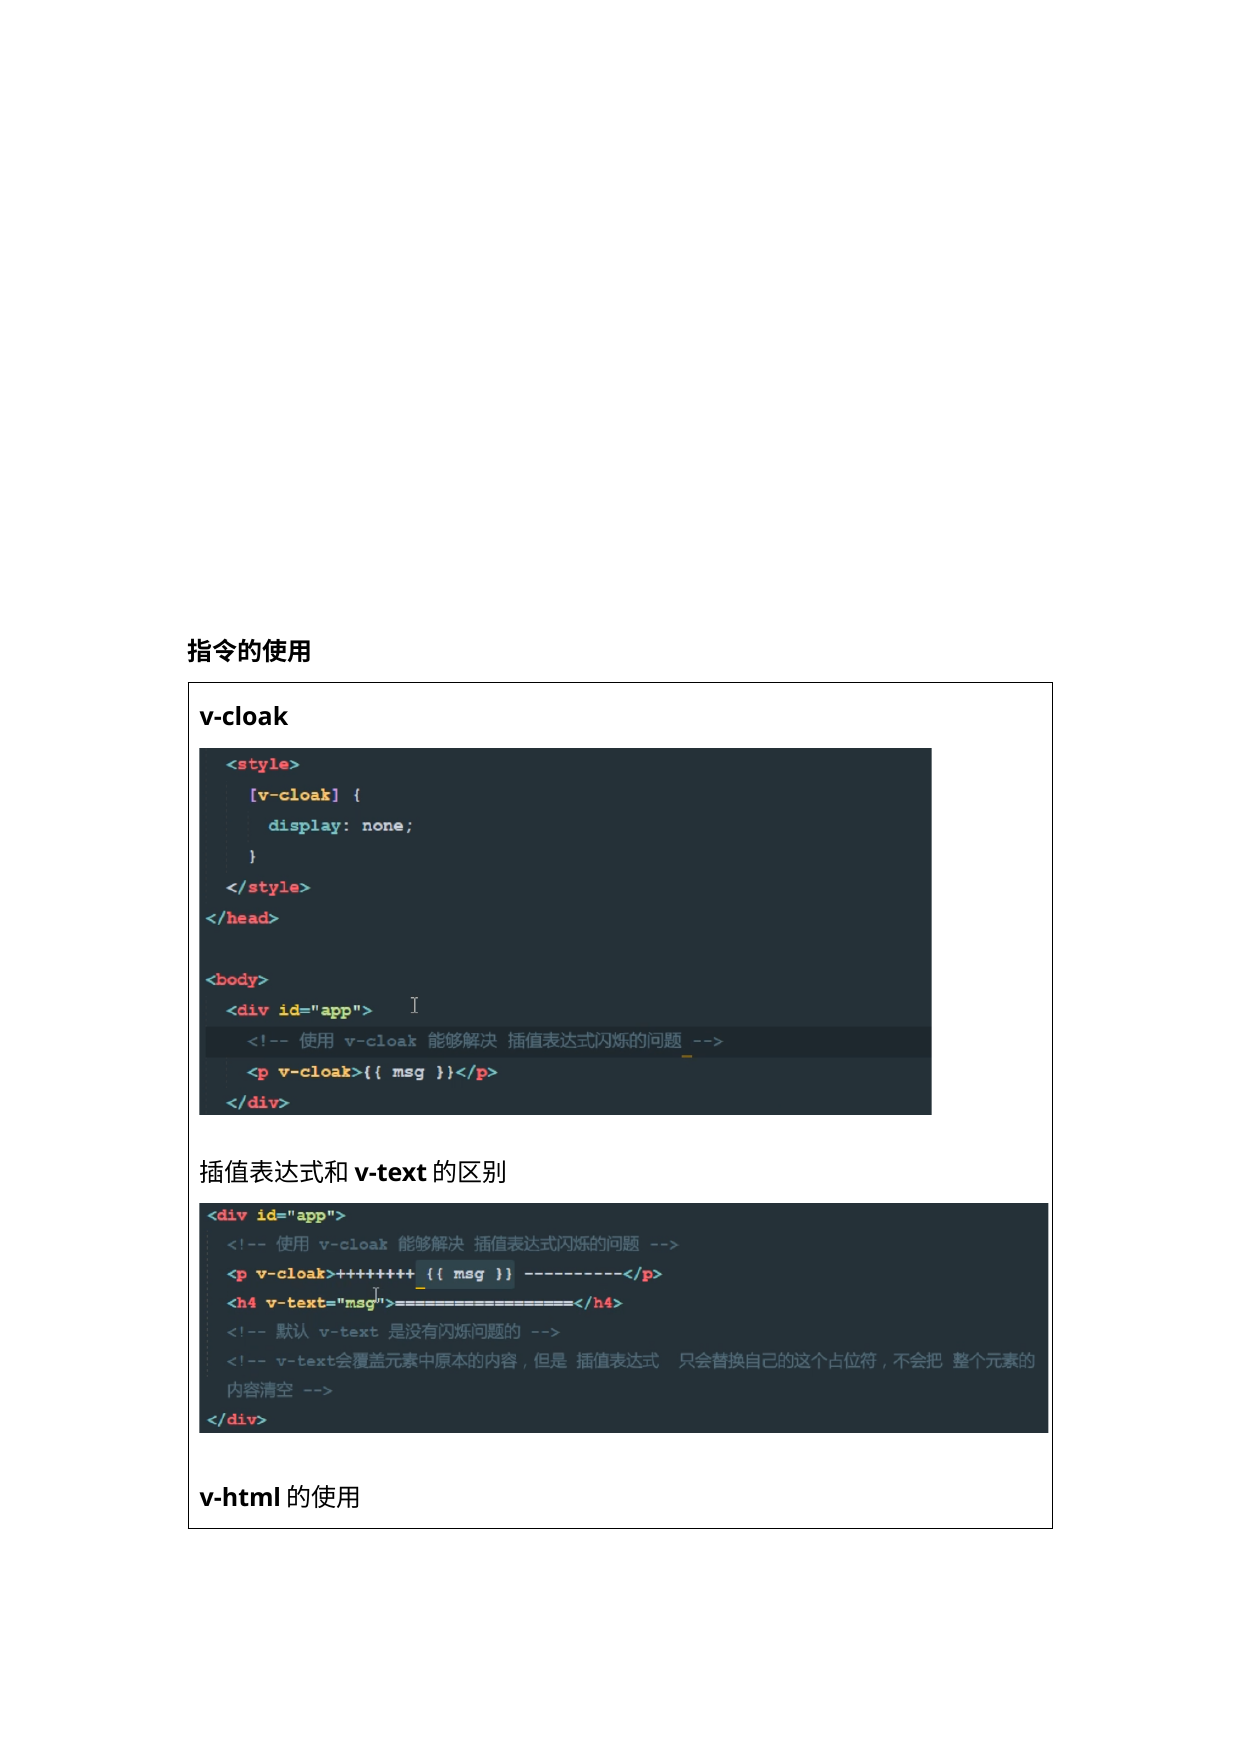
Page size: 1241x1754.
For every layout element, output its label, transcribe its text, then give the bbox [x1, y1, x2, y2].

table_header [189, 683, 1052, 1528]
text 指令的使用 [187, 617, 1053, 682]
